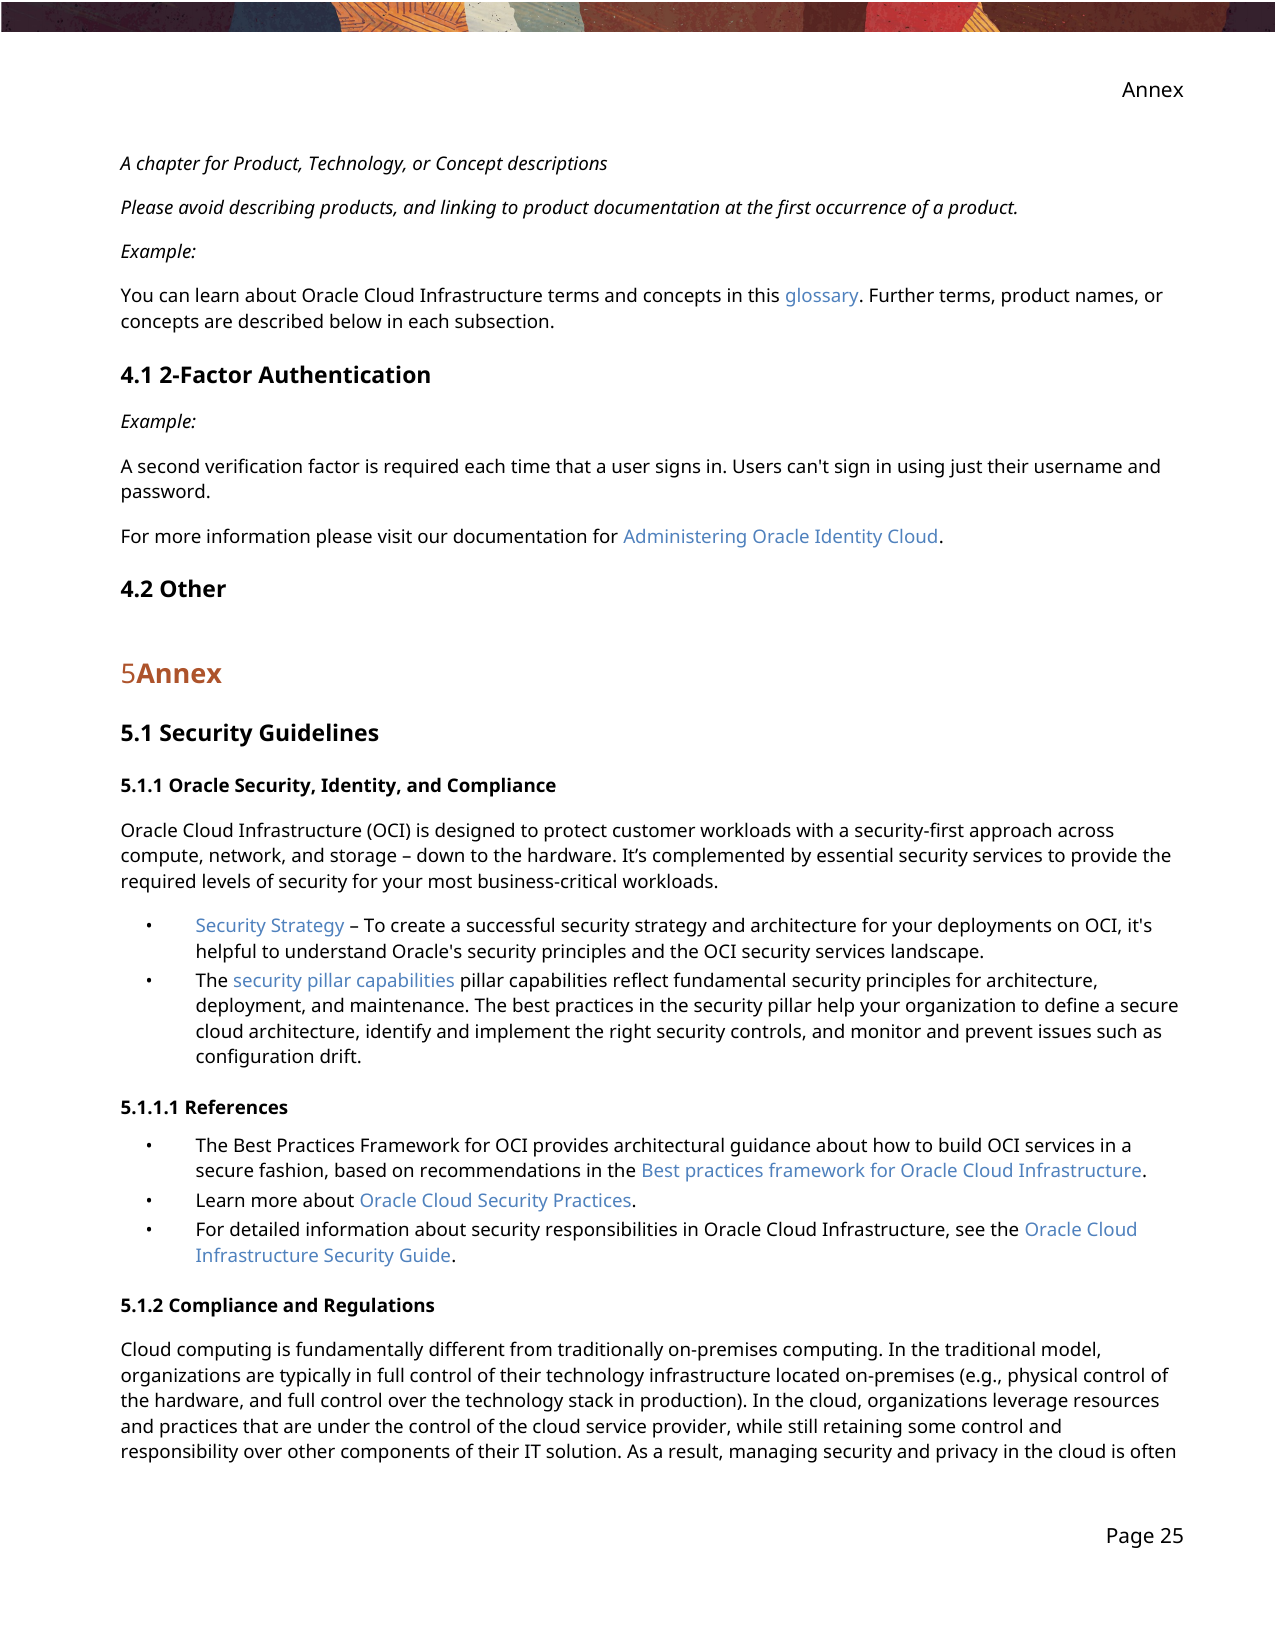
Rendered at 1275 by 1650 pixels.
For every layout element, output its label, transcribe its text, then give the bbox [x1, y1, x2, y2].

text You can learn about Oracle Cloud Infrastructure terms and concepts in this glossary. Further terms, product names, or concepts are described below in each subsection. [120, 283, 1184, 334]
subtitle Oracle Security, Identity, and Compliance [120, 773, 1184, 798]
text Please avoid describing products, and linking to product documentation at the first occurrence of a product. [120, 194, 1184, 220]
subtitle 2-Factor Authentication [120, 359, 1184, 390]
subtitle References [120, 1094, 1184, 1120]
text Example: [120, 409, 1184, 434]
list For detailed information about security responsibilities in Oracle Cloud Infrastructure, see the Oracle Cloud Infrastructure Security Guide. [145, 1216, 1184, 1267]
subtitle Other [120, 573, 1184, 605]
text A chapter for Product, Technology, or Concept descriptions [120, 150, 1184, 176]
list Learn more about Oracle Cloud Security Practices. [145, 1187, 1184, 1213]
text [120, 1337, 1184, 1464]
text For more information please visit our documentation for Administering Oracle Identity Cloud. [120, 523, 1184, 548]
text Example: [120, 238, 1184, 264]
text Oracle Cloud Infrastructure (OCI) is designed to protect customer workloads with a security-first approach across compute, network, and storage – down to the hardware. It’s complemented by essential security services to provide the required levels of security for your most business-critical workloads. [120, 817, 1184, 894]
subtitle Compliance and Regulations [120, 1292, 1184, 1318]
subtitle Security Guidelines [120, 717, 1184, 748]
list The Best Practices Framework for OCI provides architectural guidance about how to build OCI services in a secure fashion, based on recommendations in the Best practices framework for Oracle Cloud Infrastructure. [145, 1132, 1184, 1183]
list The security pillar capabilities pillar capabilities reflect fundamental security principles for architecture, deployment, and maintenance. The best practices in the security pillar help your organization to define a secure cloud architecture, identify and implement the right security controls, and monitor and prevent issues such as configuration drift. [145, 967, 1184, 1069]
subtitle Annex [120, 655, 1184, 692]
text A second verification factor is required each time that a user signs in. Users can't sign in using just their username and password. [120, 453, 1184, 504]
list Security Strategy – To create a successful security strategy and architecture for your deployments on OCI, it's helpful to understand Oracle's security principles and the OCI security services landscape. [145, 912, 1184, 963]
picture [1, 2, 1275, 32]
